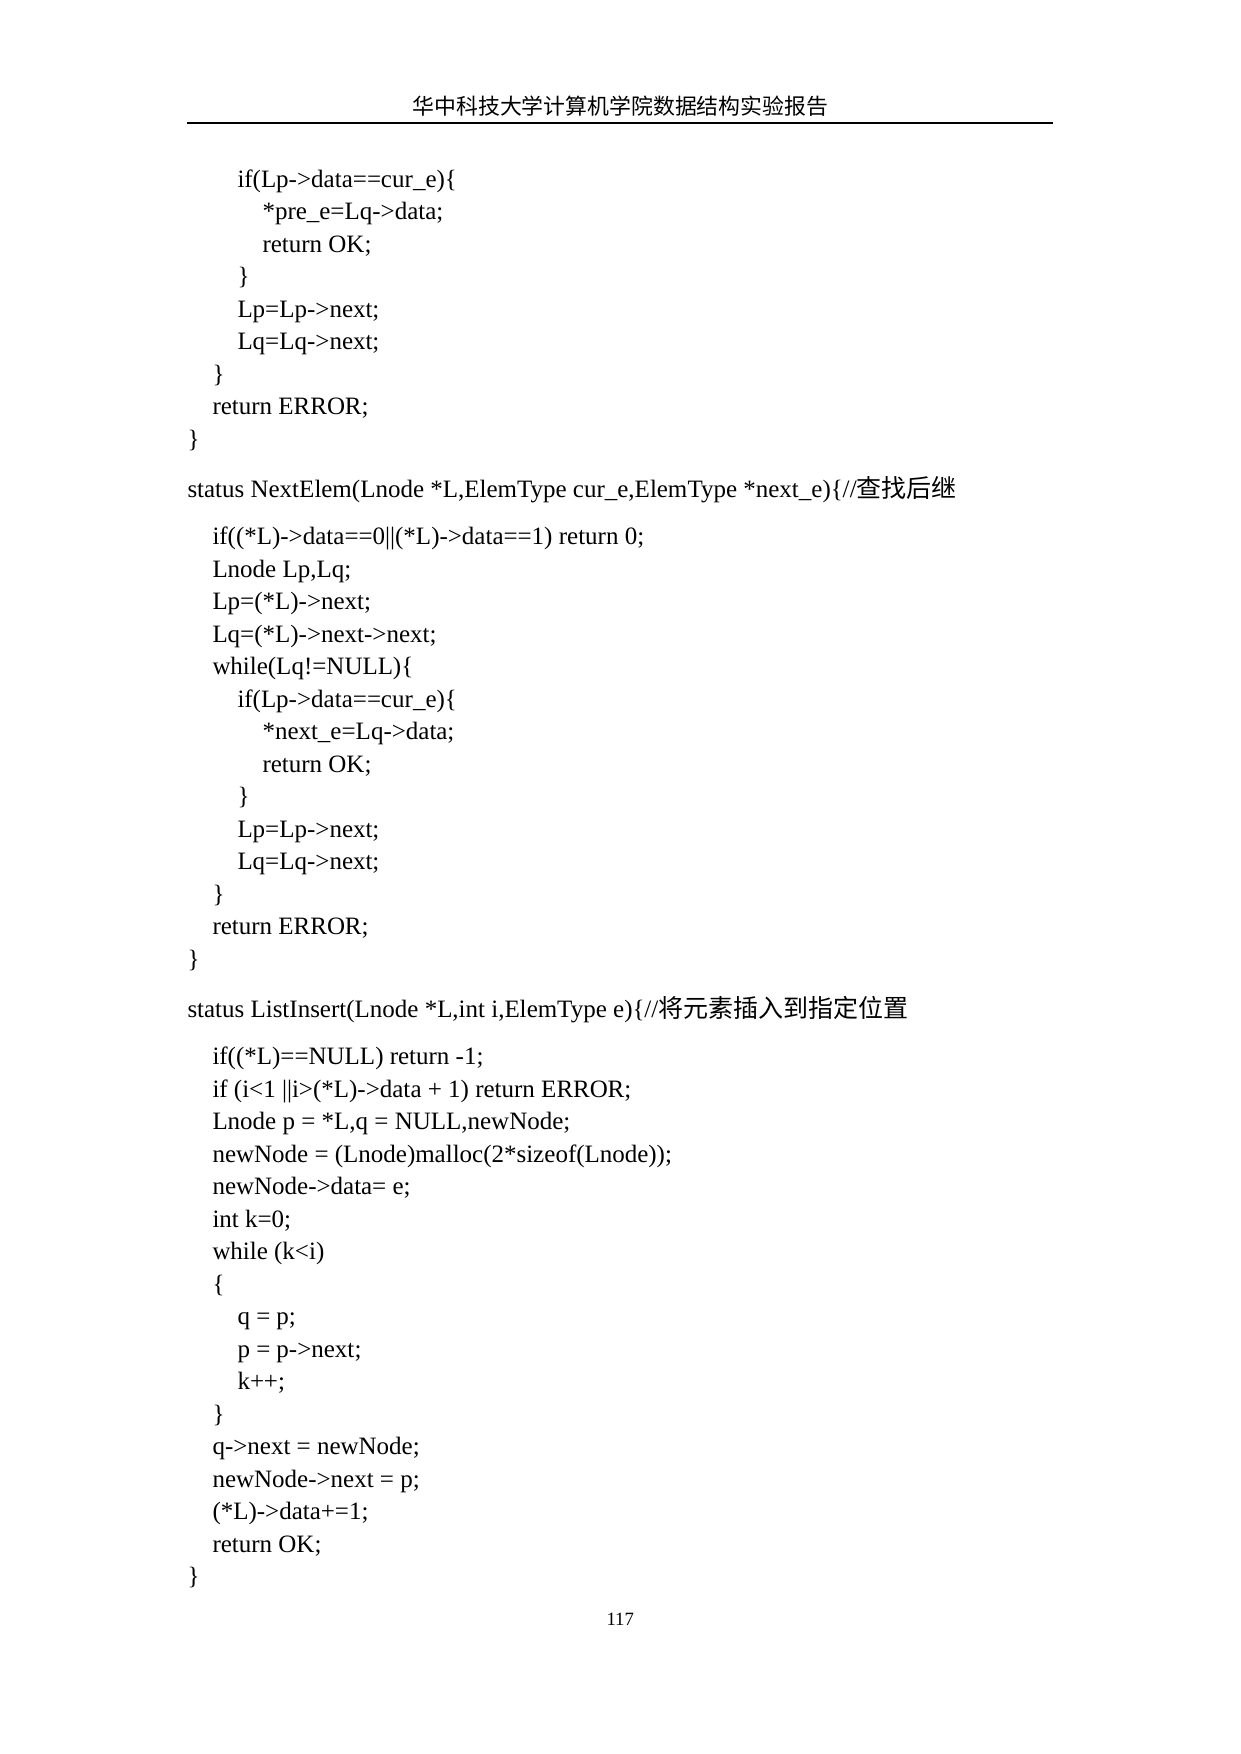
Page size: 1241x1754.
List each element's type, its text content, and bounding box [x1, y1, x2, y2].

text Lq=Lq->next; [187, 324, 1053, 357]
text Lp=(*L)->next; [187, 584, 1053, 617]
text status NextElem(Lnode *L,ElemType cur_e,ElemType *next_e){//查找后继 [187, 454, 1053, 519]
text return OK; [187, 747, 1053, 779]
text } [187, 357, 1053, 389]
text { [187, 1267, 1053, 1299]
text if(Lp->data==cur_e){ [187, 162, 1053, 194]
text (*L)->data+=1; [187, 1494, 1053, 1527]
text Lq=(*L)->next->next; [187, 617, 1053, 649]
text newNode->next = p; [187, 1462, 1053, 1494]
text Lq=Lq->next; [187, 844, 1053, 877]
text } [187, 942, 1053, 974]
text while (k<i) [187, 1234, 1053, 1267]
text return OK; [187, 1527, 1053, 1559]
text if (i<1 ||i>(*L)->data + 1) return ERROR; [187, 1072, 1053, 1104]
text Lp=Lp->next; [187, 292, 1053, 324]
text *next_e=Lq->data; [187, 714, 1053, 747]
text } [187, 1559, 1053, 1592]
text while(Lq!=NULL){ [187, 649, 1053, 682]
text newNode = (Lnode)malloc(2*sizeof(Lnode)); [187, 1137, 1053, 1169]
text Lnode Lp,Lq; [187, 552, 1053, 584]
text if((*L)==NULL) return -1; [187, 1039, 1053, 1072]
text p = p->next; [187, 1332, 1053, 1364]
text Lnode p = *L,q = NULL,newNode; [187, 1104, 1053, 1137]
text k++; [187, 1364, 1053, 1397]
text q->next = newNode; [187, 1429, 1053, 1462]
text return ERROR; [187, 909, 1053, 942]
text newNode->data= e; [187, 1169, 1053, 1202]
text status ListInsert(Lnode *L,int i,ElemType e){//将元素插入到指定位置 [187, 974, 1053, 1039]
text return OK; [187, 227, 1053, 259]
text } [187, 1397, 1053, 1429]
text } [187, 259, 1053, 292]
text int k=0; [187, 1202, 1053, 1234]
text if(Lp->data==cur_e){ [187, 682, 1053, 714]
text return ERROR; [187, 389, 1053, 422]
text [187, 519, 1053, 552]
text Lp=Lp->next; [187, 812, 1053, 844]
text q = p; [187, 1299, 1053, 1332]
text *pre_e=Lq->data; [187, 194, 1053, 227]
text } [187, 779, 1053, 812]
text } [187, 877, 1053, 909]
text } [187, 422, 1053, 454]
